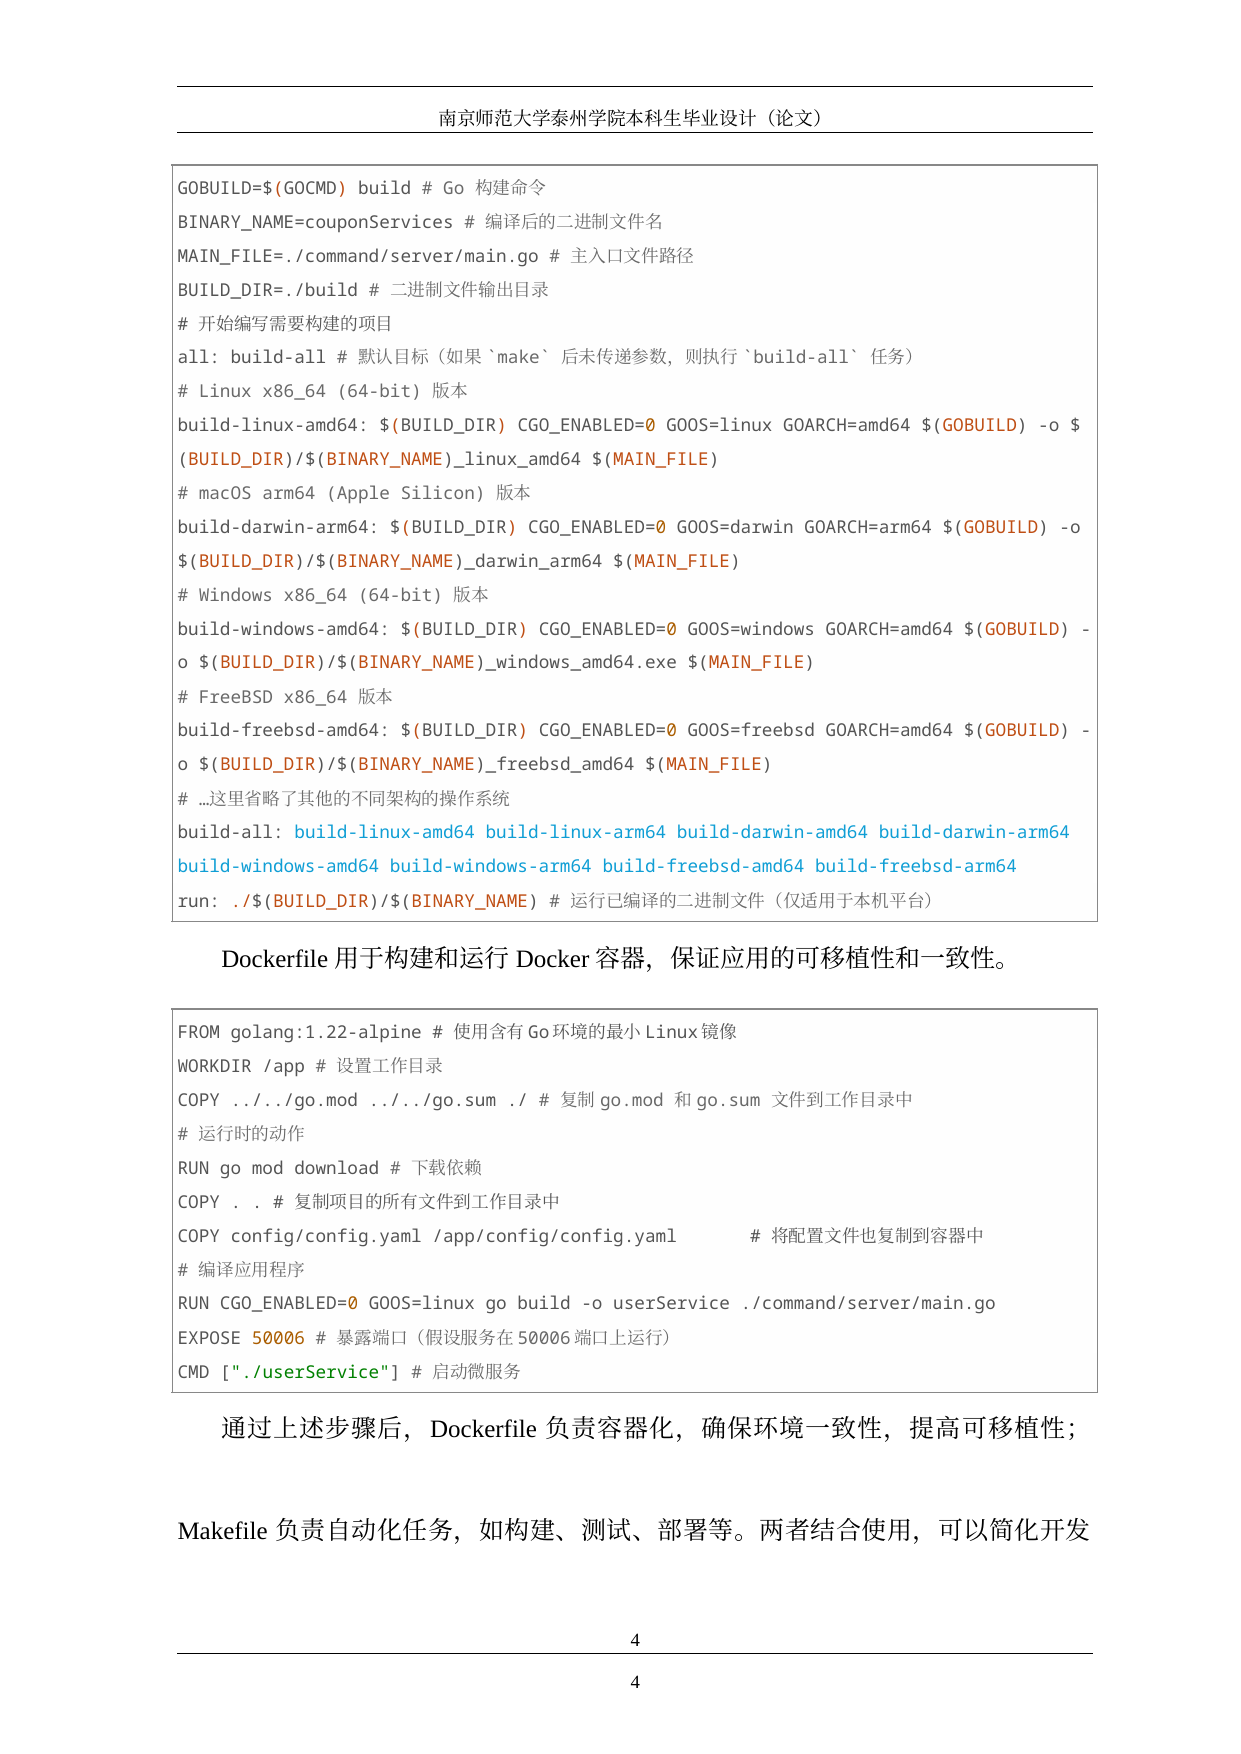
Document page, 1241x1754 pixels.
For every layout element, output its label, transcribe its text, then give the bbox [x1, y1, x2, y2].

text # 编译应用程序 [177, 1252, 1093, 1286]
text # …这里省略了其他的不同架构的操作系统 [177, 781, 1093, 815]
text RUN go mod download # 下载依赖 [177, 1150, 1093, 1184]
text build-windows-amd64: $(BUILD_DIR) CGO_ENABLED=0 GOOS=windows GOARCH=amd64 $(GOBUILD) -o $(BUILD_DIR)/$(BINARY_NAME)_windows_amd64.exe $(MAIN_FILE) [177, 611, 1093, 679]
picture [328, 825, 332, 836]
text FROM golang:1.22-alpine # 使用含有Go环境的最小Linux镜像 [173, 1010, 1097, 1048]
text BINARY_NAME=couponServices # 编译后的二进制文件名 [177, 203, 1093, 237]
text build-darwin-arm64: $(BUILD_DIR) CGO_ENABLED=0 GOOS=darwin GOARCH=arm64 $(GOBUILD) -o $(BUILD_DIR)/$(BINARY_NAME)_darwin_arm64 $(MAIN_FILE) [177, 509, 1093, 577]
picture [519, 825, 523, 836]
text # FreeBSD x86_64 版本 [177, 679, 1093, 713]
text CMD ["./userService"] # 启动微服务 [173, 1348, 1097, 1392]
picture [636, 859, 640, 870]
picture [795, 860, 801, 867]
text build-all: build-linux-amd64 build-linux-arm64 build-darwin-amd64 build-darwin-arm64 build-windows-amd64 build-windows-arm64 build-freebsd-amd64 build-freebsd-arm64 [177, 815, 1093, 877]
picture [964, 862, 972, 872]
text all: build-all # 默认目标（如果 `make` 后未传递参数，则执行 `build-all` 任务） [177, 339, 1093, 373]
text run: ./$(BUILD_DIR)/$(BINARY_NAME) # 运行已编译的二进制文件（仅适用于本机平台） [173, 877, 1097, 921]
text # Linux x86_64 (64-bit) 版本 [177, 373, 1093, 407]
text COPY ../../go.mod ../../go.sum ./ # 复制 go.mod 和 go.sum 文件到工作目录中 [177, 1082, 1093, 1116]
text COPY . . # 复制项目的所有文件到工作目录中 [177, 1184, 1093, 1218]
text MAIN_FILE=./command/server/main.go # 主入口文件路径 [177, 237, 1093, 271]
text GOBUILD=$(GOCMD) build # Go 构建命令 [173, 166, 1097, 203]
text EXPOSE 50006 # 暴露端口（假设服务在50006端口上运行） [177, 1319, 1093, 1348]
picture [433, 828, 437, 838]
text build-freebsd-amd64: $(BUILD_DIR) CGO_ENABLED=0 GOOS=freebsd GOARCH=amd64 $(GOBUILD) -o $(BUILD_DIR)/$(BINARY_NAME)_freebsd_amd64 $(MAIN_FILE) [177, 713, 1093, 781]
text # Windows x86_64 (64-bit) 版本 [177, 577, 1093, 611]
text BUILD_DIR=./build # 二进制文件输出目录 [177, 271, 1093, 305]
text build-linux-amd64: $(BUILD_DIR) CGO_ENABLED=0 GOOS=linux GOARCH=amd64 $(GOBUILD) -o $(BUILD_DIR)/$(BINARY_NAME)_linux_amd64 $(MAIN_FILE) [177, 407, 1093, 475]
picture [422, 828, 430, 838]
picture [551, 825, 555, 836]
text COPY config/config.yaml /app/config/config.yaml # 将配置文件也复制到容器中 [177, 1218, 1093, 1252]
text Dockerfile 用于构建和运行 Docker 容器，保证应用的可移植性和一致性。 [177, 922, 1093, 990]
text # 开始编写需要构建的项目 [177, 305, 1093, 339]
text WORKDIR /app # 设置工作目录 [177, 1048, 1093, 1082]
picture [1017, 828, 1025, 838]
text # 运行时的动作 [177, 1116, 1093, 1150]
text # macOS arm64 (Apple Silicon) 版本 [177, 475, 1093, 509]
picture [635, 828, 639, 838]
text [177, 1393, 1093, 1563]
picture [211, 859, 215, 870]
text RUN CGO_ENABLED=0 GOOS=linux go build -o userService ./command/server/main.go [177, 1286, 1093, 1319]
